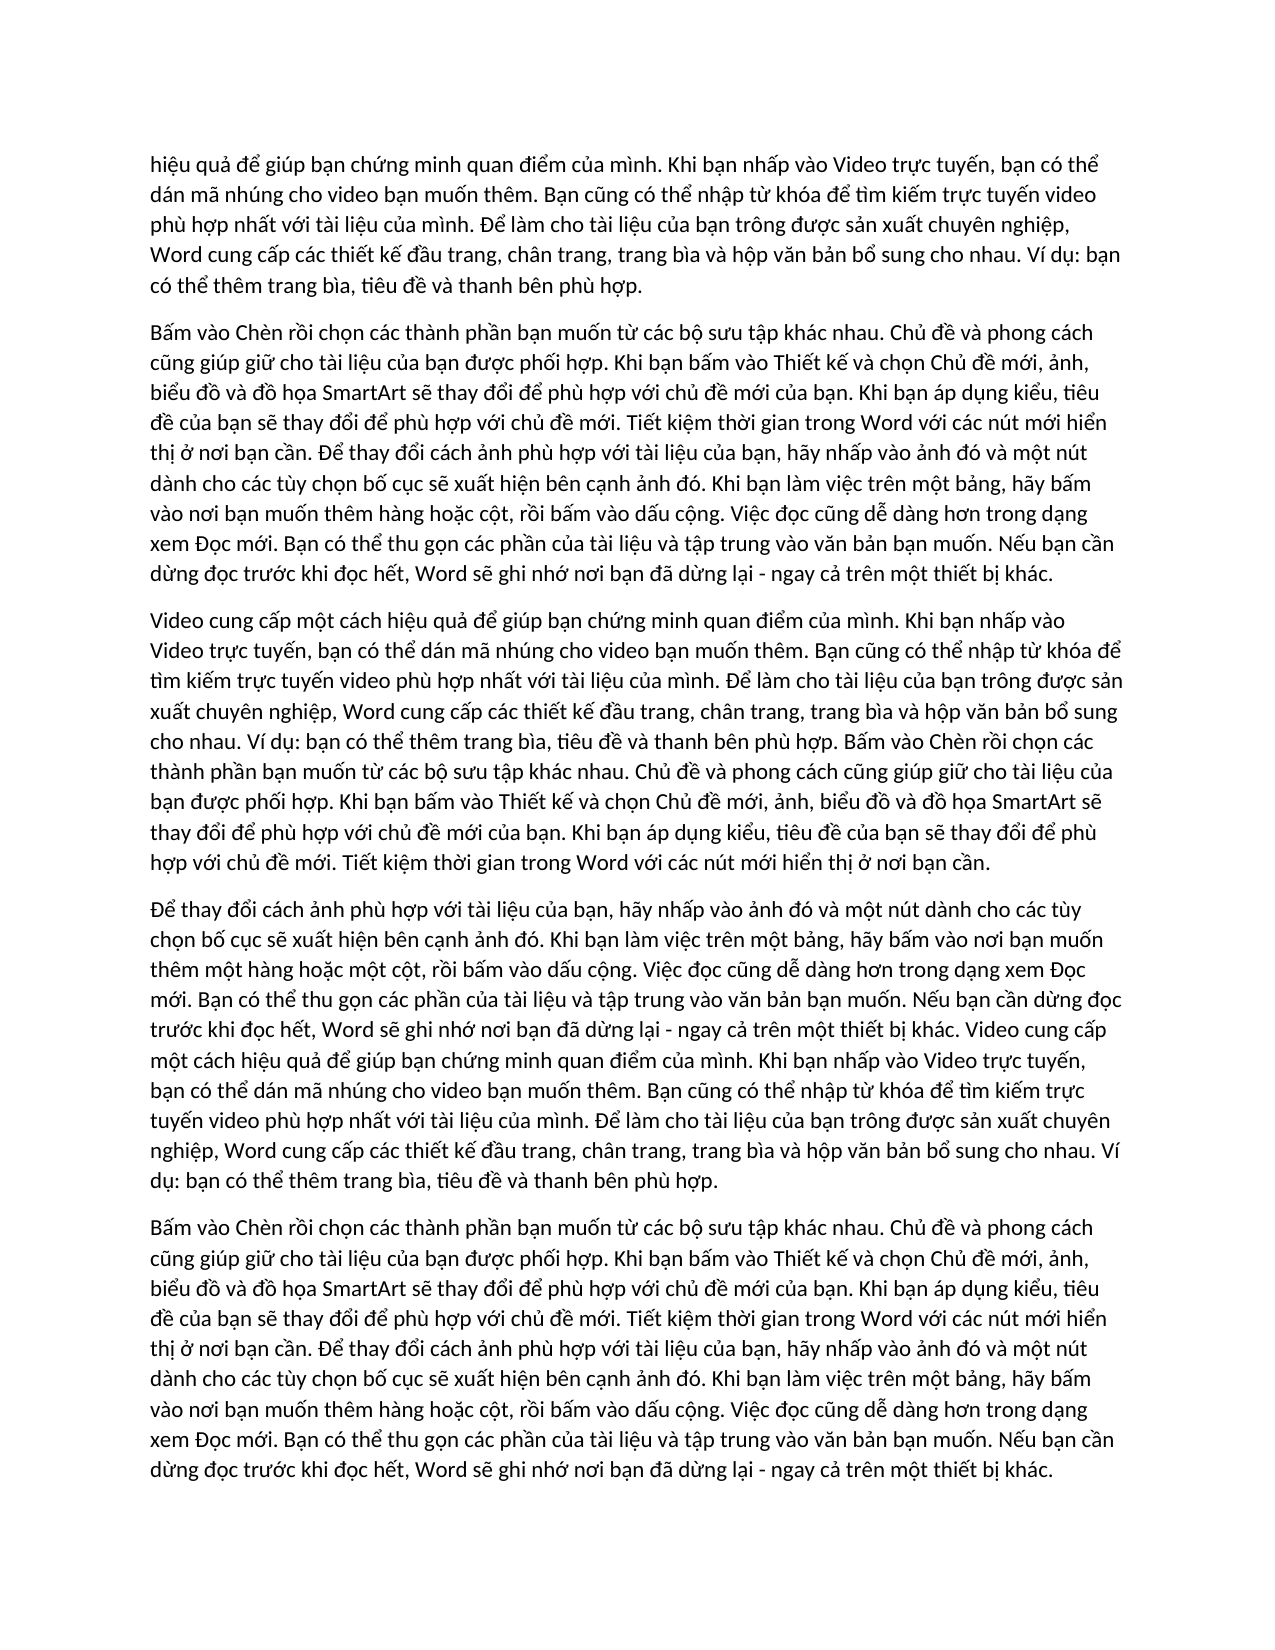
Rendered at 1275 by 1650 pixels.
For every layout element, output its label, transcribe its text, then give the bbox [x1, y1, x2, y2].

text Bấm vào Chèn rồi chọn các thành phần bạn muốn từ các bộ sưu tập khác nhau. Chủ đề và phong cách cũng giúp giữ cho tài liệu của bạn được phối hợp. Khi bạn bấm vào Thiết kế và chọn Chủ đề mới, ảnh, biểu đồ và đồ họa SmartArt sẽ thay đổi để phù hợp với chủ đề mới của bạn. Khi bạn áp dụng kiểu, tiêu đề của bạn sẽ thay đổi để phù hợp với chủ đề mới. Tiết kiệm thời gian trong Word với các nút mới hiển thị ở nơi bạn cần. Để thay đổi cách ảnh phù hợp với tài liệu của bạn, hãy nhấp vào ảnh đó và một nút dành cho các tùy chọn bố cục sẽ xuất hiện bên cạnh ảnh đó. Khi bạn làm việc trên một bảng, hãy bấm vào nơi bạn muốn thêm hàng hoặc cột, rồi bấm vào dấu cộng. Việc đọc cũng dễ dàng hơn trong dạng xem Đọc mới. Bạn có thể thu gọn các phần của tài liệu và tập trung vào văn bản bạn muốn. Nếu bạn cần dừng đọc trước khi đọc hết, Word sẽ ghi nhớ nơi bạn đã dừng lại - ngay cả trên một thiết bị khác. [150, 1213, 1125, 1483]
text Bấm vào Chèn rồi chọn các thành phần bạn muốn từ các bộ sưu tập khác nhau. Chủ đề và phong cách cũng giúp giữ cho tài liệu của bạn được phối hợp. Khi bạn bấm vào Thiết kế và chọn Chủ đề mới, ảnh, biểu đồ và đồ họa SmartArt sẽ thay đổi để phù hợp với chủ đề mới của bạn. Khi bạn áp dụng kiểu, tiêu đề của bạn sẽ thay đổi để phù hợp với chủ đề mới. Tiết kiệm thời gian trong Word với các nút mới hiển thị ở nơi bạn cần. Để thay đổi cách ảnh phù hợp với tài liệu của bạn, hãy nhấp vào ảnh đó và một nút dành cho các tùy chọn bố cục sẽ xuất hiện bên cạnh ảnh đó. Khi bạn làm việc trên một bảng, hãy bấm vào nơi bạn muốn thêm hàng hoặc cột, rồi bấm vào dấu cộng. Việc đọc cũng dễ dàng hơn trong dạng xem Đọc mới. Bạn có thể thu gọn các phần của tài liệu và tập trung vào văn bản bạn muốn. Nếu bạn cần dừng đọc trước khi đọc hết, Word sẽ ghi nhớ nơi bạn đã dừng lại - ngay cả trên một thiết bị khác. [150, 318, 1125, 587]
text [150, 150, 1125, 299]
text Video cung cấp một cách hiệu quả để giúp bạn chứng minh quan điểm của mình. Khi bạn nhấp vào Video trực tuyến, bạn có thể dán mã nhúng cho video bạn muốn thêm. Bạn cũng có thể nhập từ khóa để tìm kiếm trực tuyến video phù hợp nhất với tài liệu của mình. Để làm cho tài liệu của bạn trông được sản xuất chuyên nghiệp, Word cung cấp các thiết kế đầu trang, chân trang, trang bìa và hộp văn bản bổ sung cho nhau. Ví dụ: bạn có thể thêm trang bìa, tiêu đề và thanh bên phù hợp. Bấm vào Chèn rồi chọn các thành phần bạn muốn từ các bộ sưu tập khác nhau. Chủ đề và phong cách cũng giúp giữ cho tài liệu của bạn được phối hợp. Khi bạn bấm vào Thiết kế và chọn Chủ đề mới, ảnh, biểu đồ và đồ họa SmartArt sẽ thay đổi để phù hợp với chủ đề mới của bạn. Khi bạn áp dụng kiểu, tiêu đề của bạn sẽ thay đổi để phù hợp với chủ đề mới. Tiết kiệm thời gian trong Word với các nút mới hiển thị ở nơi bạn cần. [150, 606, 1125, 876]
